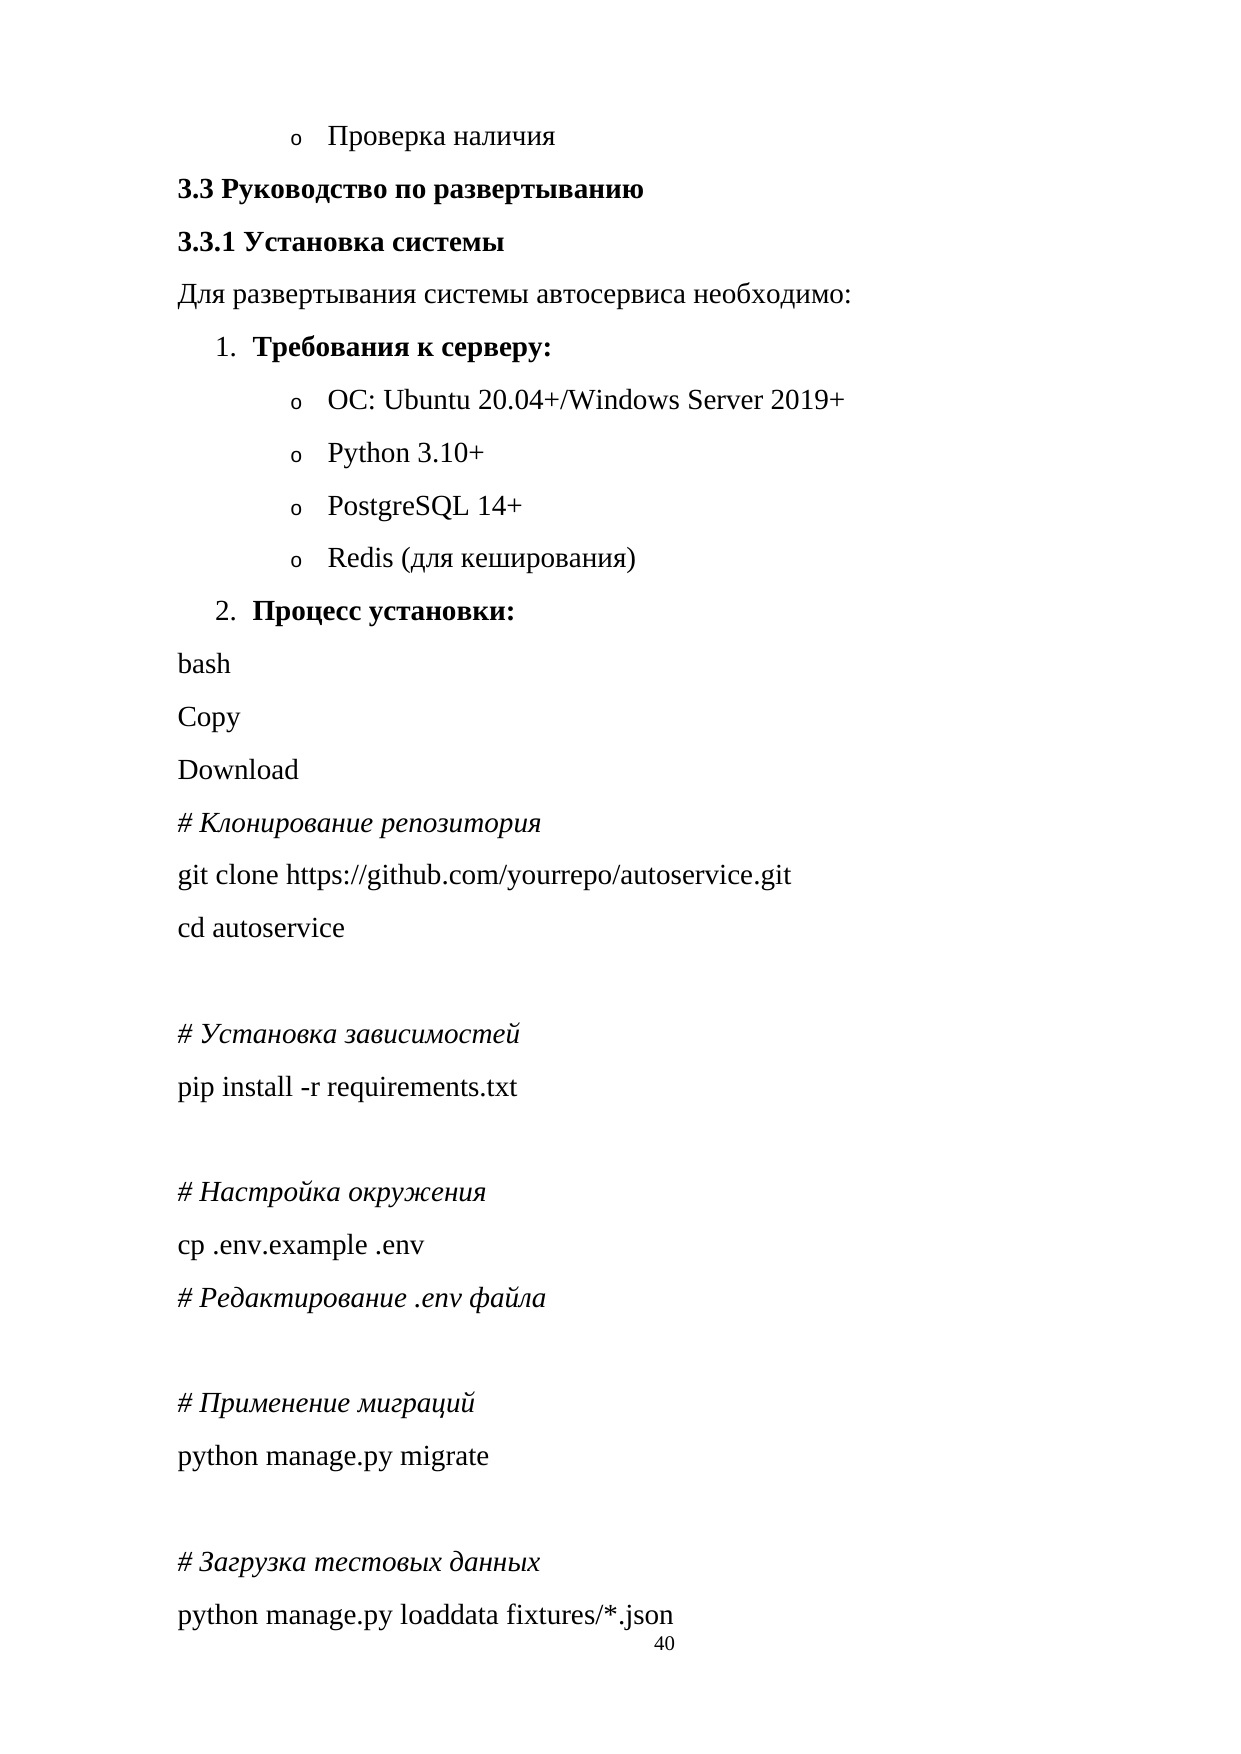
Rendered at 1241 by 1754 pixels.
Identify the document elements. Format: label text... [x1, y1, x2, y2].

text python manage.py loaddata fixtures/*.json [177, 1597, 1152, 1630]
text 3.3.1 Установка системы [177, 224, 1152, 257]
text Download [177, 752, 1152, 785]
list Redis (для кеширования) [290, 541, 1152, 574]
list Python 3.10+ [290, 435, 1152, 468]
text Copy [177, 699, 1152, 733]
text cp .env.example .env [177, 1227, 1152, 1261]
text python manage.py migrate [177, 1438, 1152, 1472]
text git clone https://github.com/yourrepo/autoservice.git [177, 857, 1152, 891]
text # Настройка окружения [177, 1174, 1152, 1208]
text # Установка зависимостей [177, 1016, 1152, 1049]
text 3.3 Руководство по развертыванию [177, 171, 1152, 204]
text pip install -r requirements.txt [177, 1069, 1152, 1102]
text # Применение миграций [177, 1386, 1152, 1419]
list ОС: Ubuntu 20.04+/Windows Server 2019+ [290, 382, 1152, 416]
list PostgreSQL 14+ [290, 488, 1152, 521]
text bash [177, 646, 1152, 680]
text cd autoservice [177, 910, 1152, 944]
text Для развертывания системы автосервиса необходимо: [177, 277, 1152, 310]
list Проверка наличия [290, 118, 1152, 152]
list Требования к серверу: [215, 329, 1152, 363]
list Процесс установки: [215, 593, 1152, 627]
text # Клонирование репозитория [177, 805, 1152, 838]
text # Загрузка тестовых данных [177, 1544, 1152, 1578]
text # Редактирование .env файла [177, 1280, 1152, 1313]
